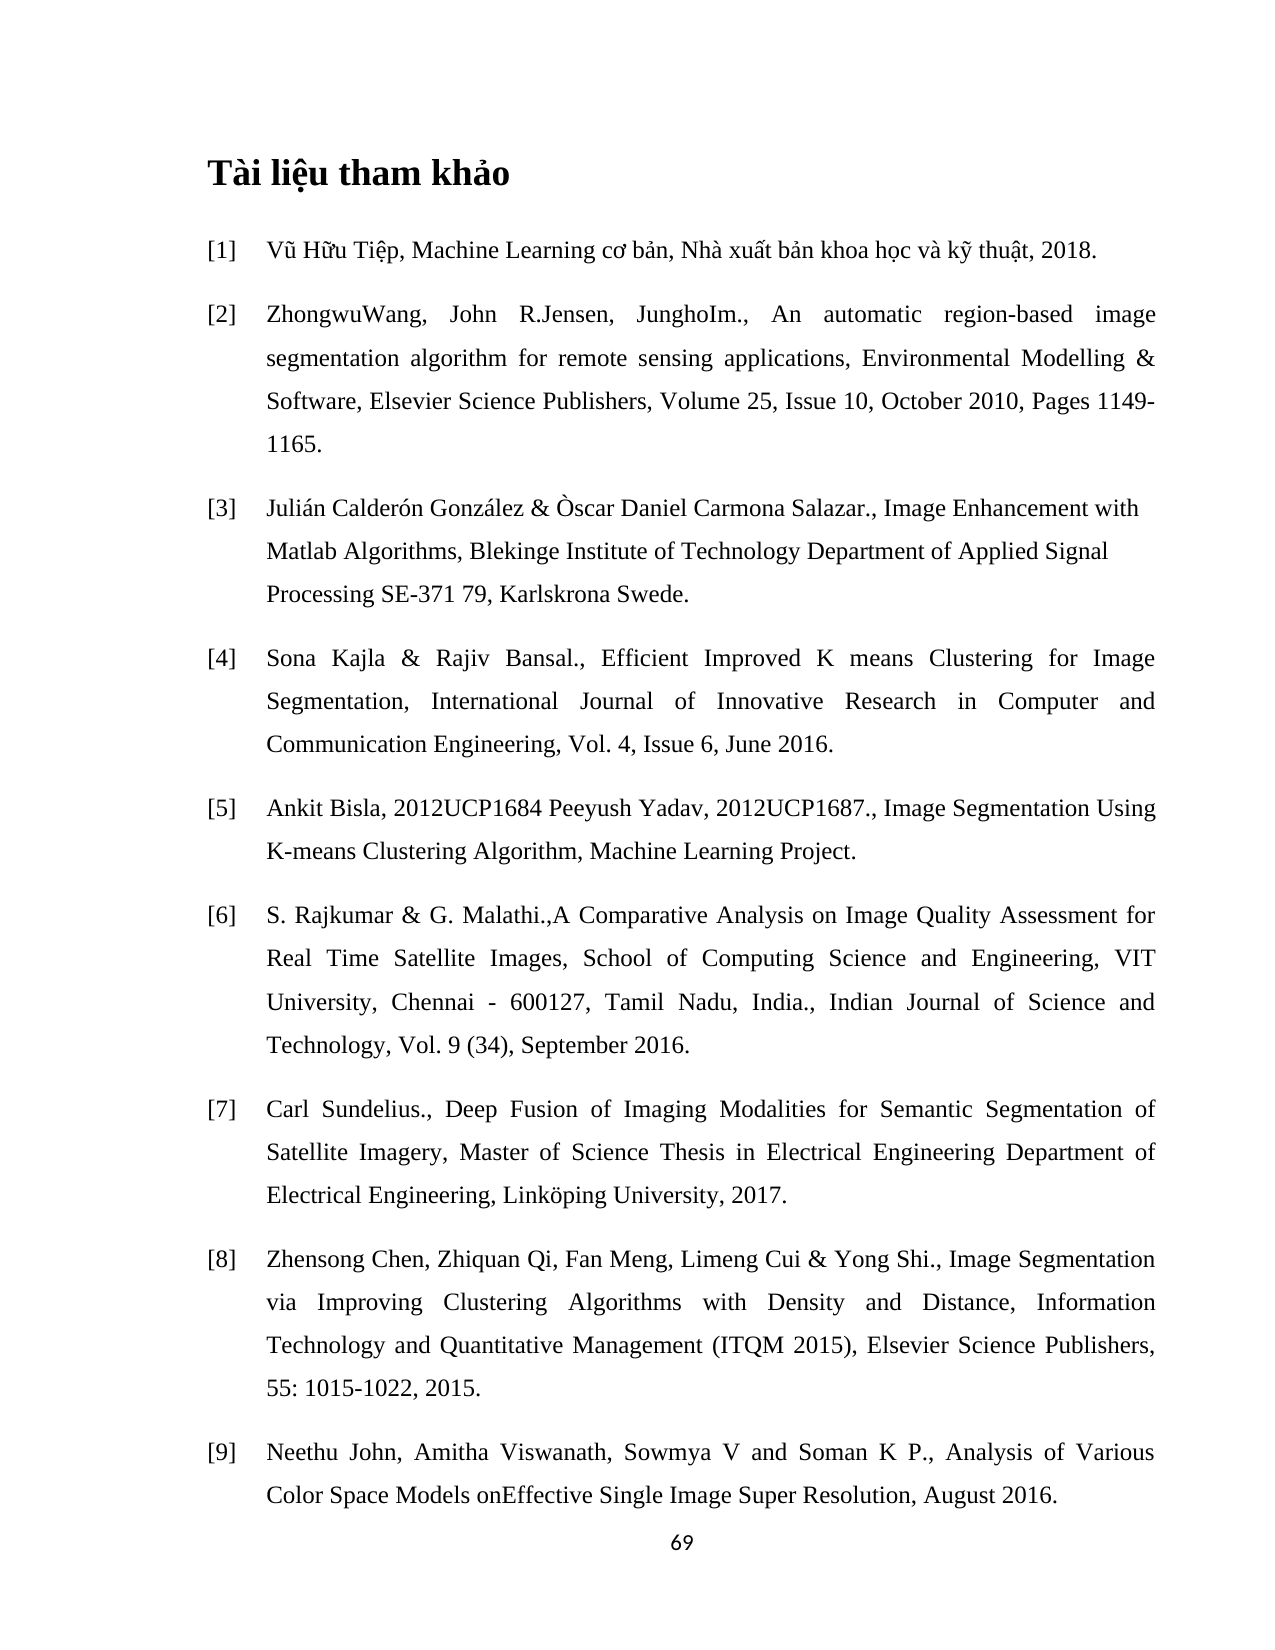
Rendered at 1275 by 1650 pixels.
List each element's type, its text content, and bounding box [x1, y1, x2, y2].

text Ankit Bisla, 2012UCP1684 Peeyush Yadav, 2012UCP1687., Image Segmentation Using K-means Clustering Algorithm, Machine Learning Project. [207, 793, 1156, 865]
text Vũ Hữu Tiệp, Machine Learning cơ bản, Nhà xuất bản khoa học và kỹ thuật, 2018. [207, 236, 1156, 264]
subtitle Tài liệu tham khảo [207, 150, 1156, 193]
text Neethu John, Amitha Viswanath, Sowmya V and Soman K P., Analysis of Various Color Space Models onEffective Single Image Super Resolution, August 2016. [207, 1437, 1156, 1509]
text Zhensong Chen, Zhiquan Qi, Fan Meng, Limeng Cui & Yong Shi., Image Segmentation via Improving Clustering Algorithms with Density and Distance, Information Technology and Quantitative Management (ITQM 2015), Elsevier Science Publishers, 55: 1015-1022, 2015. [207, 1244, 1156, 1402]
text ZhongwuWang, John R.Jensen, JunghoIm., An automatic region-based image segmentation algorithm for remote sensing applications, Environmental Modelling & Software, Elsevier Science Publishers, Volume 25, Issue 10, October 2010, Pages 1149-1165. [207, 299, 1156, 458]
text Sona Kajla & Rajiv Bansal., Efficient Improved K means Clustering for Image Segmentation, International Journal of Innovative Research in Computer and Communication Engineering, Vol. 4, Issue 6, June 2016. [207, 643, 1156, 758]
text Julián Calderón González & Òscar Daniel Carmona Salazar., Image Enhancement with Matlab Algorithms, Blekinge Institute of Technology Department of Applied Signal Processing SE-371 79, Karlskrona Swede. [207, 493, 1156, 608]
text S. Rajkumar & G. Malathi.,A Comparative Analysis on Image Quality Assessment for Real Time Satellite Images, School of Computing Science and Engineering, VIT University, Chennai - 600127, Tamil Nadu, India., Indian Journal of Science and Technology, Vol. 9 (34), September 2016. [207, 900, 1156, 1058]
text Carl Sundelius., Deep Fusion of Imaging Modalities for Semantic Segmentation of Satellite Imagery, Master of Science Thesis in Electrical Engineering Department of Electrical Engineering, Linköping University, 2017. [207, 1094, 1156, 1209]
